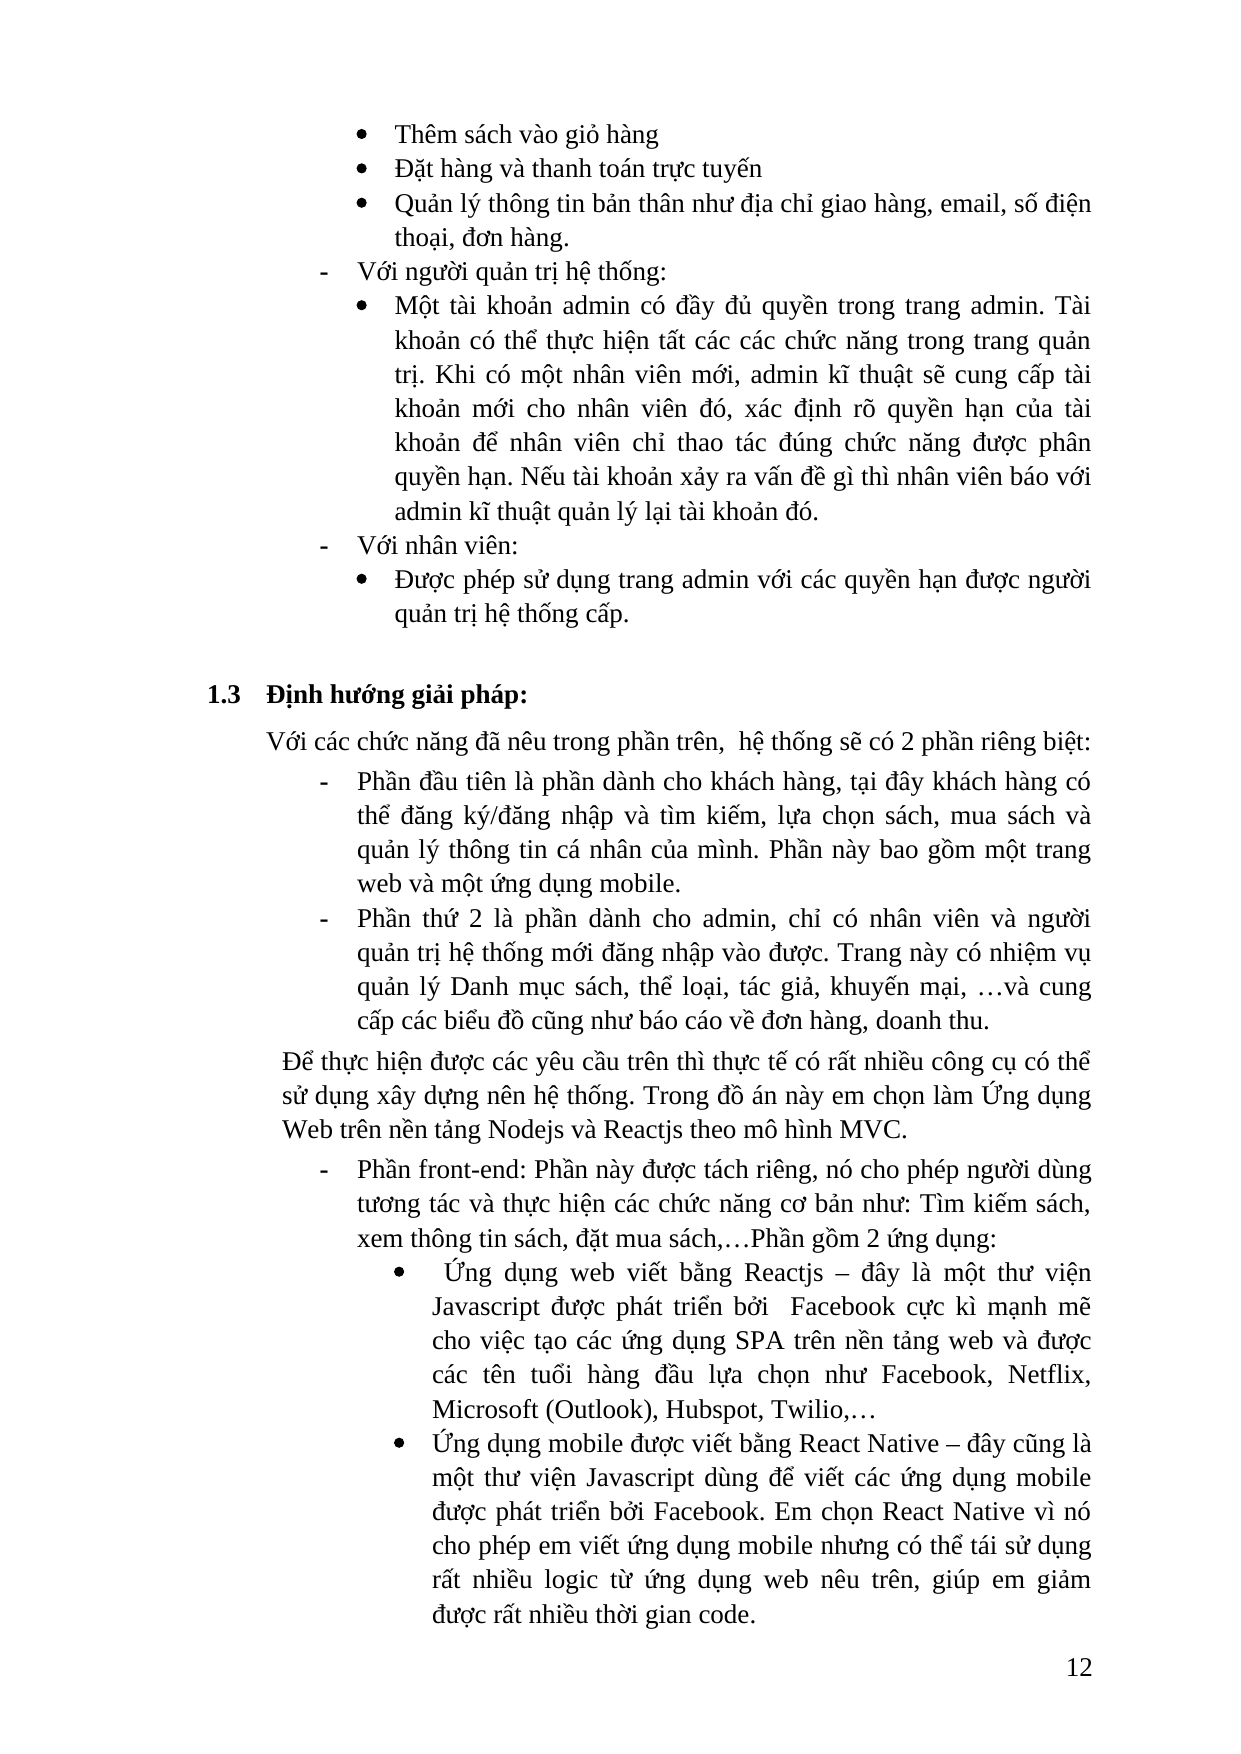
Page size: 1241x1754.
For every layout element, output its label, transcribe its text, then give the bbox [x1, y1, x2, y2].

list Thêm sách vào giỏ hàng [357, 118, 1092, 149]
subtitle Định hướng giải pháp: [207, 678, 1092, 709]
text Để thực hiện được các yêu cầu trên thì thực tế có rất nhiều công cụ có thể sử dụng xây dựng nên hệ thống. Trong đồ án này em chọn làm Ứng dụng Web trên nền tảng Nodejs và Reactjs theo mô hình MVC. [282, 1045, 1092, 1144]
list Phần front-end: Phần này được tách riêng, nó cho phép người dùng tương tác và thực hiện các chức năng cơ bản như: Tìm kiếm sách, xem thông tin sách, đặt mua sách,…Phần gồm 2 ứng dụng: [319, 1153, 1092, 1253]
list Quản lý thông tin bản thân như địa chỉ giao hàng, email, số điện thoại, đơn hàng. [357, 187, 1092, 252]
list Với nhân viên: [319, 529, 1092, 560]
list Một tài khoản admin có đầy đủ quyền trong trang admin. Tài khoản có thể thực hiện tất các các chức năng trong trang quản trị. Khi có một nhân viên mới, admin kĩ thuật sẽ cung cấp tài khoản mới cho nhân viên đó, xác định rõ quyền hạn của tài khoản để nhân viên chỉ thao tác đúng chức năng được phân quyền hạn. Nếu tài khoản xảy ra vấn đề gì thì nhân viên báo với admin kĩ thuật quản lý lại tài khoản đó. [357, 289, 1092, 526]
list Đặt hàng và thanh toán trực tuyến [357, 152, 1092, 184]
list Với người quản trị hệ thống: [319, 255, 1092, 286]
text Với các chức năng đã nêu trong phần trên, hệ thống sẽ có 2 phần riêng biệt: [266, 725, 1092, 756]
list Ứng dụng mobile được viết bằng React Native – đây cũng là một thư viện Javascript dùng để viết các ứng dụng mobile được phát triển bởi Facebook. Em chọn React Native vì nó cho phép em viết ứng dụng mobile nhưng có thể tái sử dụng rất nhiều logic từ ứng dụng web nêu trên, giúp em giảm được rất nhiều thời gian code. [394, 1427, 1092, 1629]
list Ứng dụng web viết bằng Reactjs – đây là một thư viện Javascript được phát triển bởi Facebook cực kì mạnh mẽ cho việc tạo các ứng dụng SPA trên nền tảng web và được các tên tuổi hàng đầu lựa chọn như Facebook, Netflix, Microsoft (Outlook), Hubspot, Twilio,… [394, 1256, 1092, 1424]
list Phần đầu tiên là phần dành cho khách hàng, tại đây khách hàng có thể đăng ký/đăng nhập và tìm kiếm, lựa chọn sách, mua sách và quản lý thông tin cá nhân của mình. Phần này bao gồm một trang web và một ứng dụng mobile. [319, 765, 1092, 899]
list Phần thứ 2 là phần dành cho admin, chỉ có nhân viên và người quản trị hệ thống mới đăng nhập vào được. Trang này có nhiệm vụ quản lý Danh mục sách, thể loại, tác giả, khuyến mại, …và cung cấp các biểu đồ cũng như báo cáo về đơn hàng, doanh thu. [319, 902, 1092, 1035]
list Được phép sử dụng trang admin với các quyền hạn được người quản trị hệ thống cấp. [357, 563, 1092, 628]
